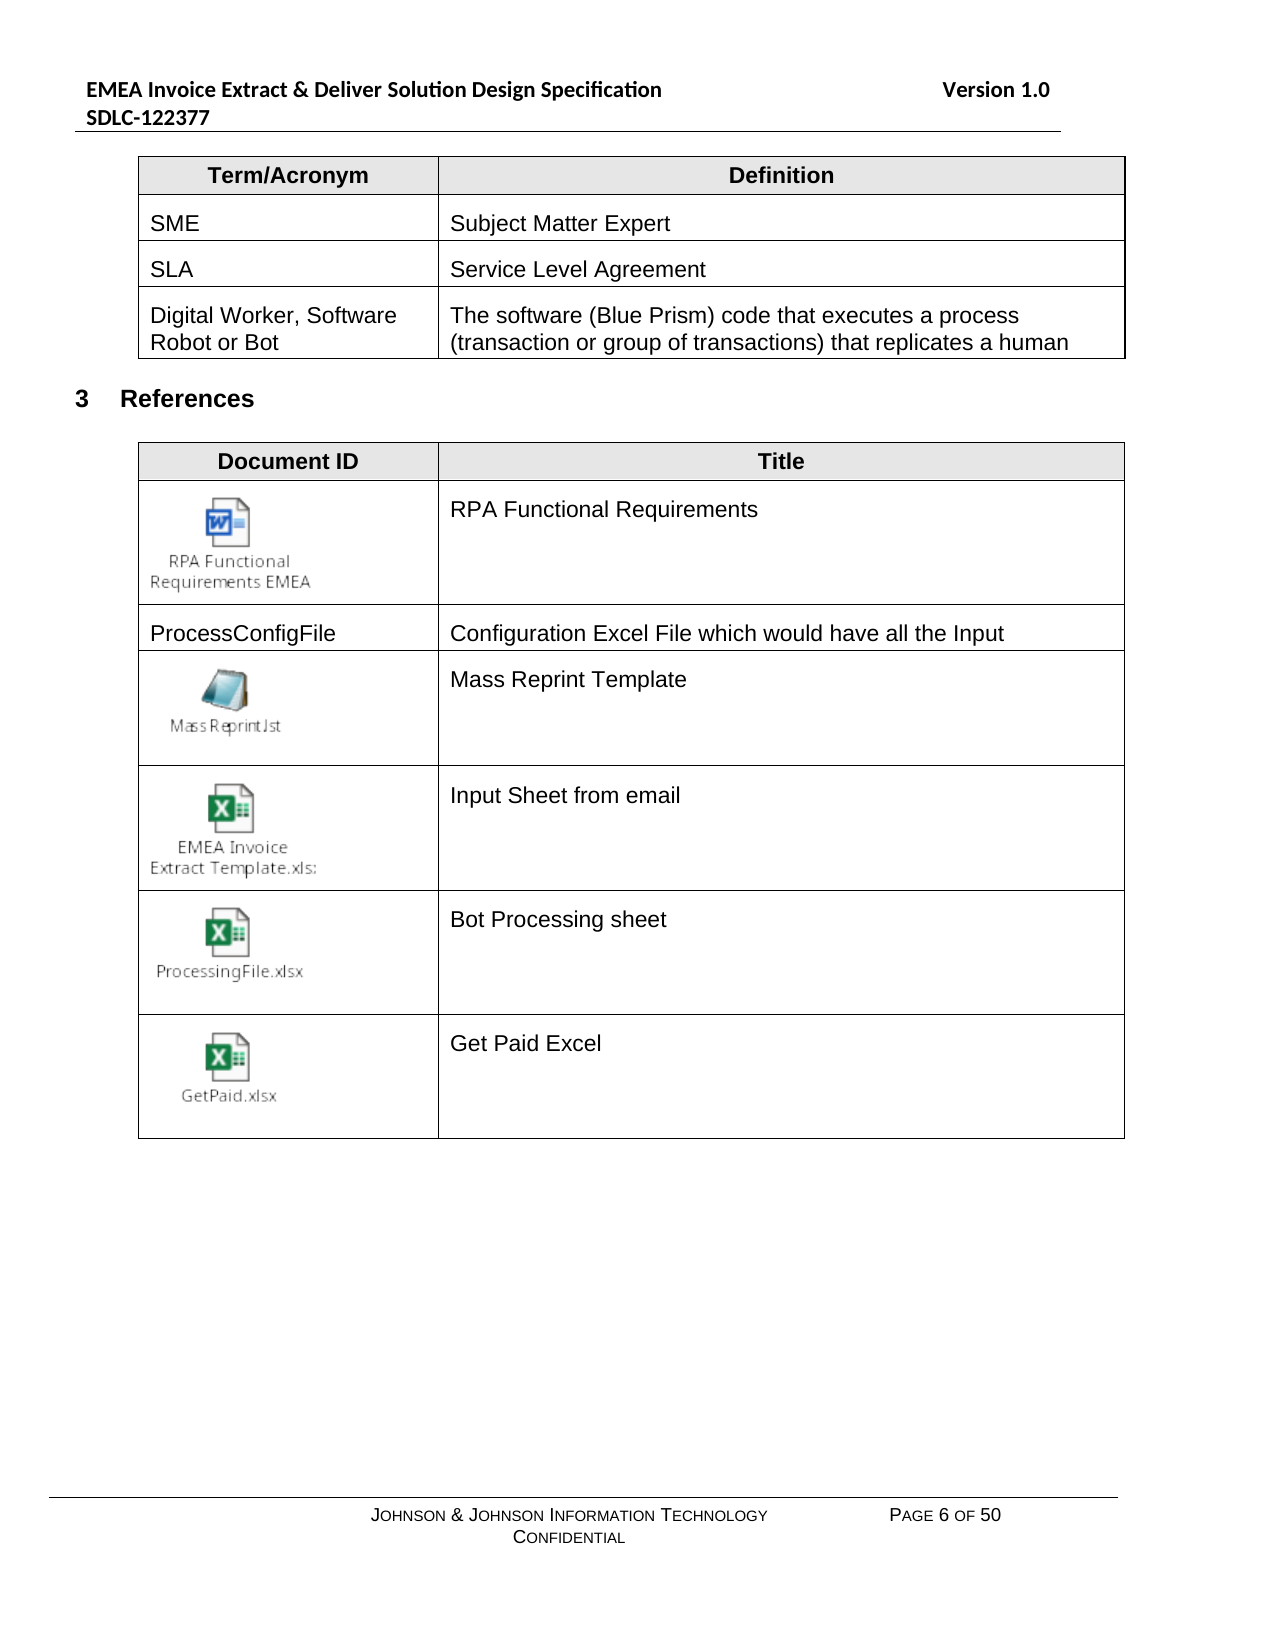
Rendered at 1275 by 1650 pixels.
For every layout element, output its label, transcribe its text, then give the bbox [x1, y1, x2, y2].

table_cell Digital Worker, Software Robot or Bot [139, 287, 438, 358]
table_cell SLA [139, 241, 438, 286]
table_cell [139, 891, 438, 1014]
table_cell Configuration Excel File which would have all the Input [439, 605, 1124, 650]
table_cell RPA Functional Requirements [439, 481, 1124, 604]
table_header Title [439, 443, 1124, 479]
table_cell Service Level Agreement [439, 241, 1124, 286]
table_cell Bot Processing sheet [439, 891, 1124, 1014]
table_cell Subject Matter Expert [439, 195, 1124, 239]
table_cell [139, 766, 438, 889]
table_cell Get Paid Excel [439, 1015, 1124, 1138]
subtitle References [75, 384, 1200, 413]
table_cell Input Sheet from email [439, 766, 1124, 889]
table_cell [139, 651, 438, 765]
table_cell [139, 1015, 438, 1138]
table_cell ProcessConfigFile [139, 605, 438, 650]
table_header Definition [439, 157, 1124, 194]
table_cell The software (Blue Prism) code that executes a process (transaction or group of transactions) that replicates a human [439, 287, 1124, 358]
table_cell SME [139, 195, 438, 239]
table_header Term/Acronym [139, 157, 438, 194]
table_cell Mass Reprint Template [439, 651, 1124, 765]
table_cell [139, 481, 438, 604]
table_header Document ID [139, 443, 438, 479]
